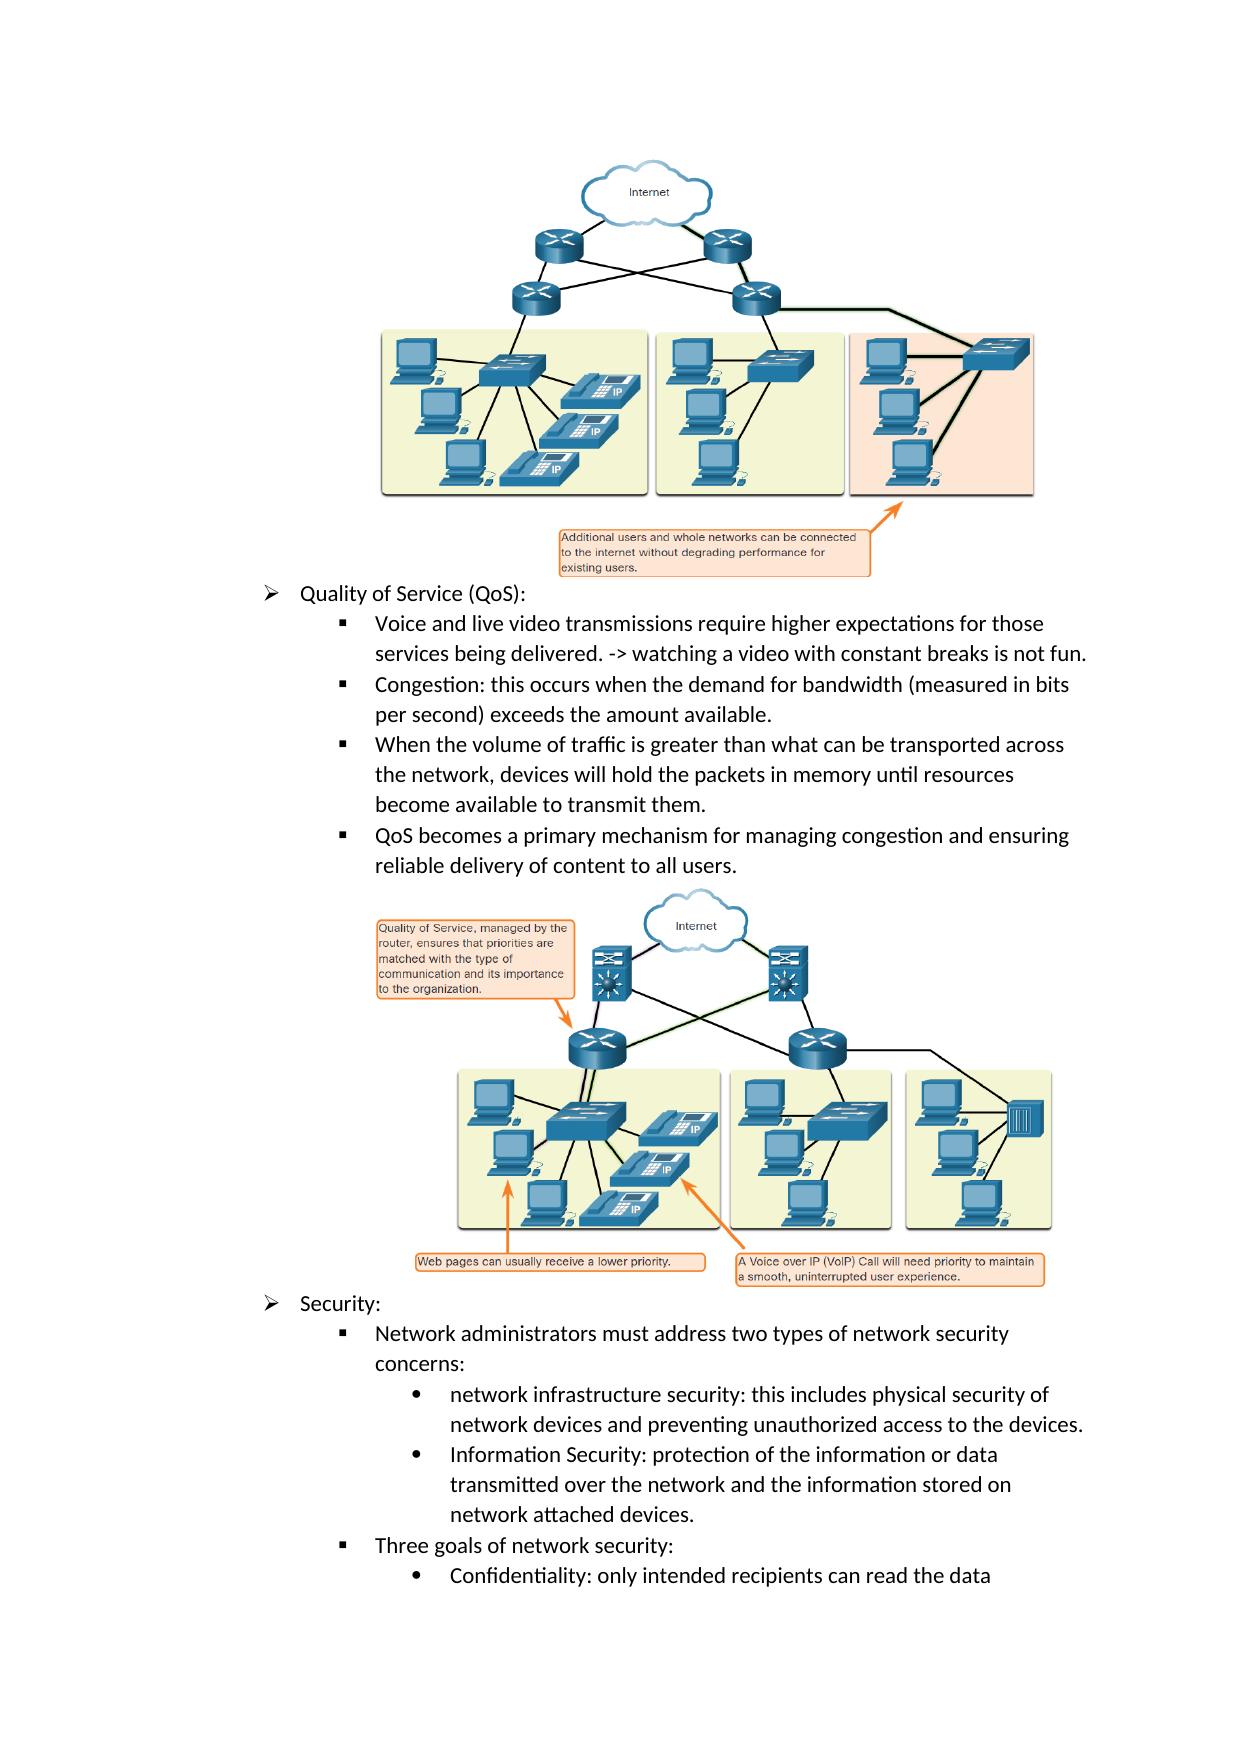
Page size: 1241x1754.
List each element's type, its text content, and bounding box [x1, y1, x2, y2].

picture [375, 881, 1054, 1287]
list Quality of Service (QoS): [262, 579, 1090, 607]
list Confidentiality: only intended recipients can read the data [412, 1561, 1090, 1589]
list Congestion: this occurs when the demand for bandwidth (measured in bits per second) exceeds the amount available. [337, 670, 1090, 728]
list Network administrators must address two types of network security concerns: [337, 1319, 1090, 1377]
picture [375, 150, 1043, 577]
list QoS becomes a primary mechanism for managing congestion and ensuring reliable delivery of content to all users. [337, 821, 1090, 879]
list Information Security: protection of the information or data transmitted over the network and the information stored on network attached devices. [412, 1440, 1090, 1528]
list When the volume of traffic is greater than what can be transported across the network, devices will hold the packets in memory until resources become available to transmit them. [337, 730, 1090, 819]
list network infrastructure security: this includes physical security of network devices and preventing unauthorized access to the devices. [412, 1380, 1090, 1438]
list Security: [262, 1289, 1090, 1317]
list Voice and live video transmissions require higher expectations for those services being delivered. -> watching a video with constant breaks is not fun. [337, 609, 1090, 668]
list Three goals of network security: [337, 1531, 1090, 1559]
